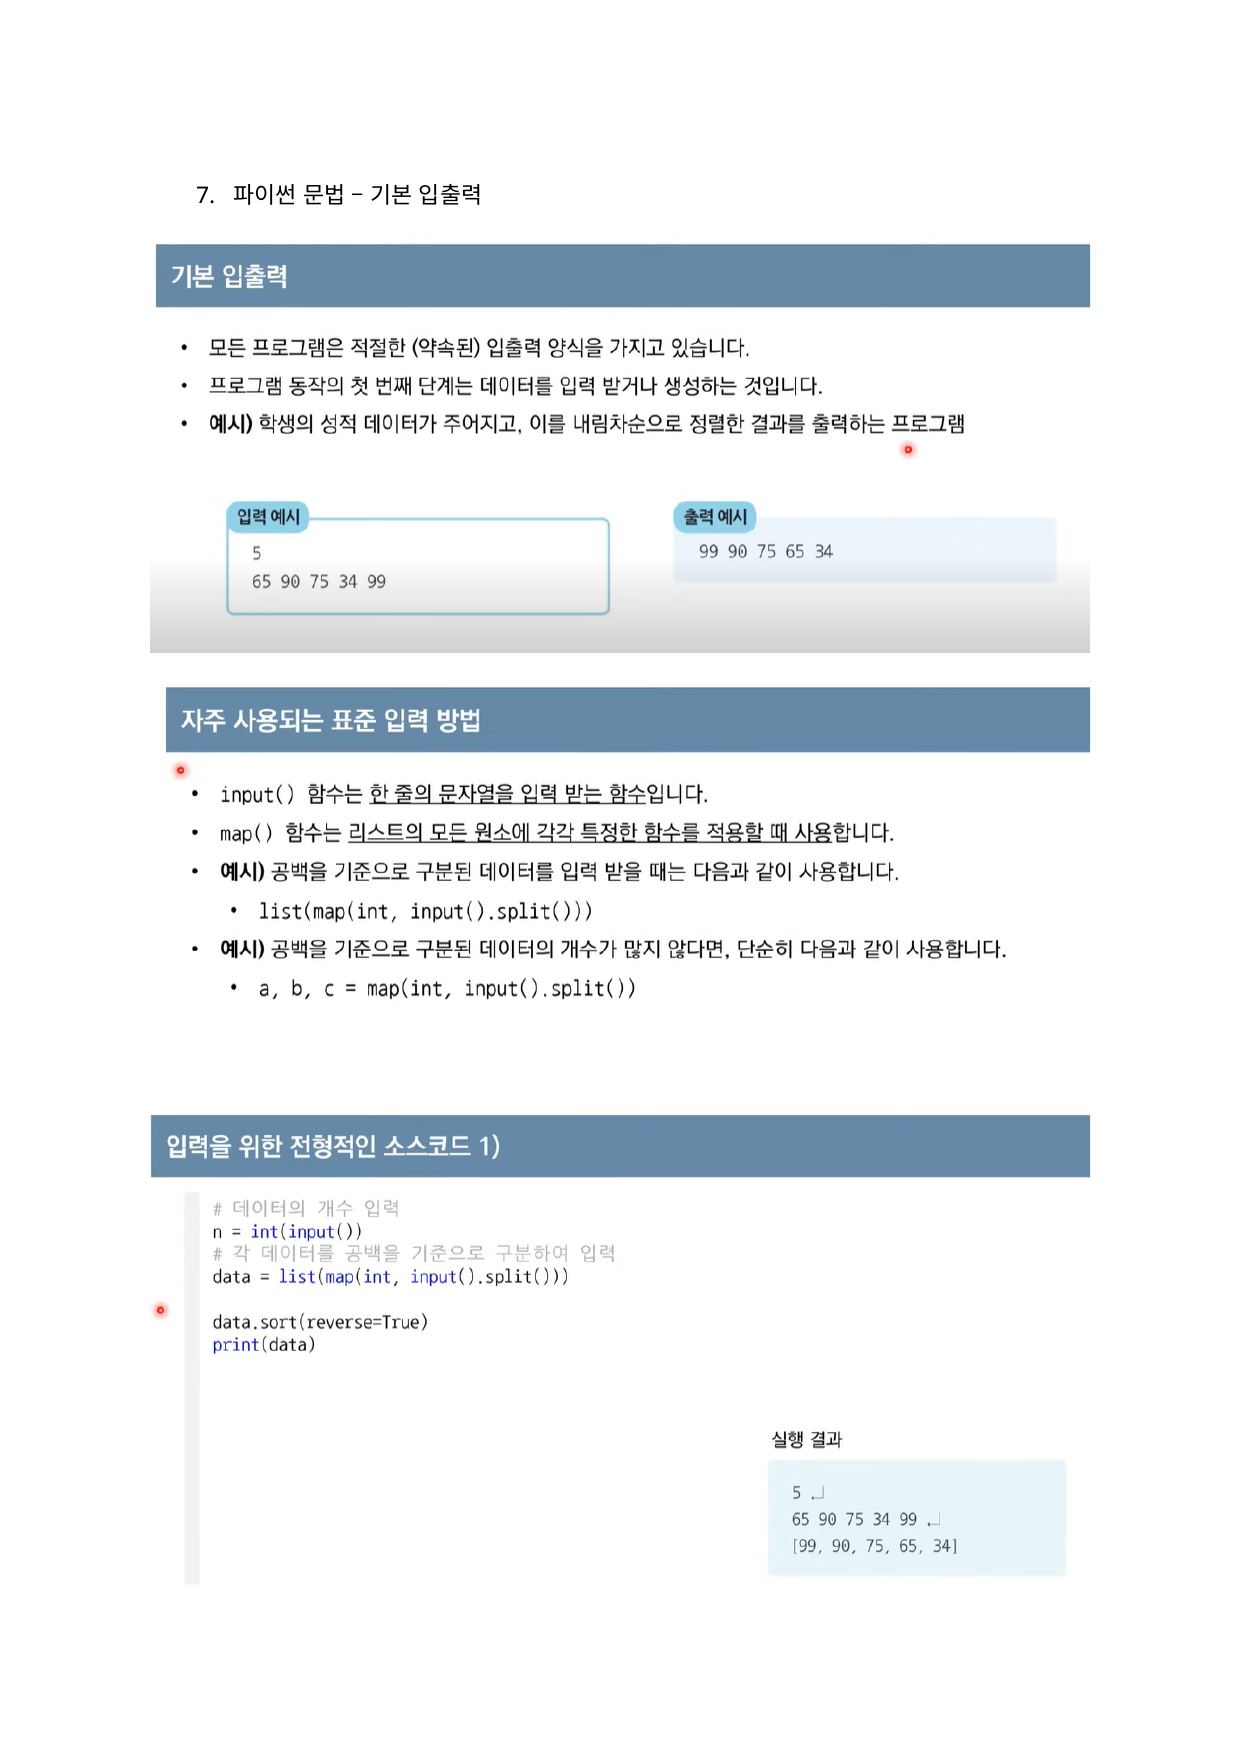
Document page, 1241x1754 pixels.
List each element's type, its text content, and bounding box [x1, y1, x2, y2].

picture [150, 1109, 1091, 1585]
picture [150, 227, 1091, 653]
picture [150, 669, 1091, 1093]
list 파이썬 문법 – 기본 입출력 [196, 177, 1090, 211]
